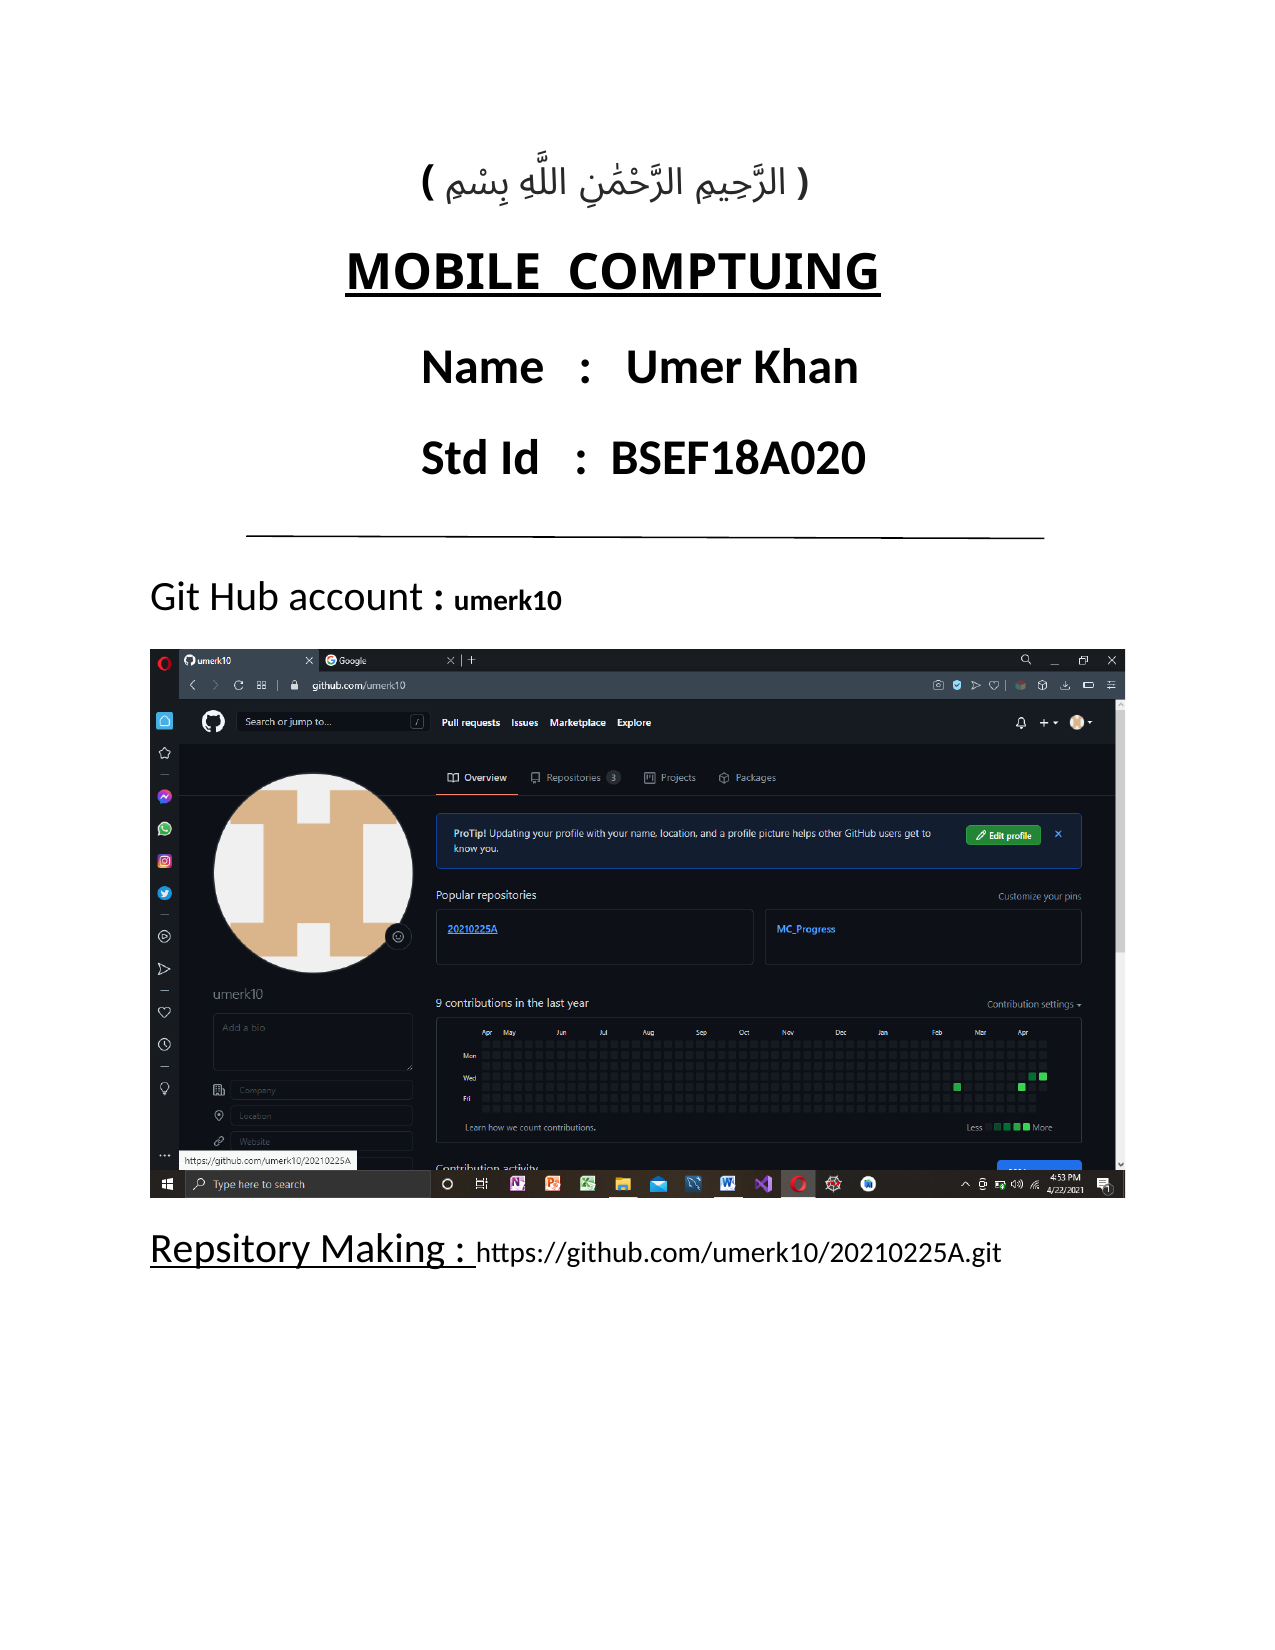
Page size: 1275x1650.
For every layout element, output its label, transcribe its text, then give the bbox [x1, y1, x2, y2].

text MOBILE COMPTUING [150, 236, 1125, 304]
text Name : Umer Khan [150, 335, 1125, 396]
text ( الرَّحِيمِ الرَّحْمَٰنِ اللَّهِ بِسْمِ ) [150, 150, 1125, 207]
text Git Hub account : umerk10 [150, 570, 1125, 621]
picture [150, 649, 1125, 1198]
text Std Id : BSEF18A020 [150, 426, 1125, 487]
text Repsitory Making : https://github.com/umerk10/20210225A.git [150, 1222, 1125, 1273]
